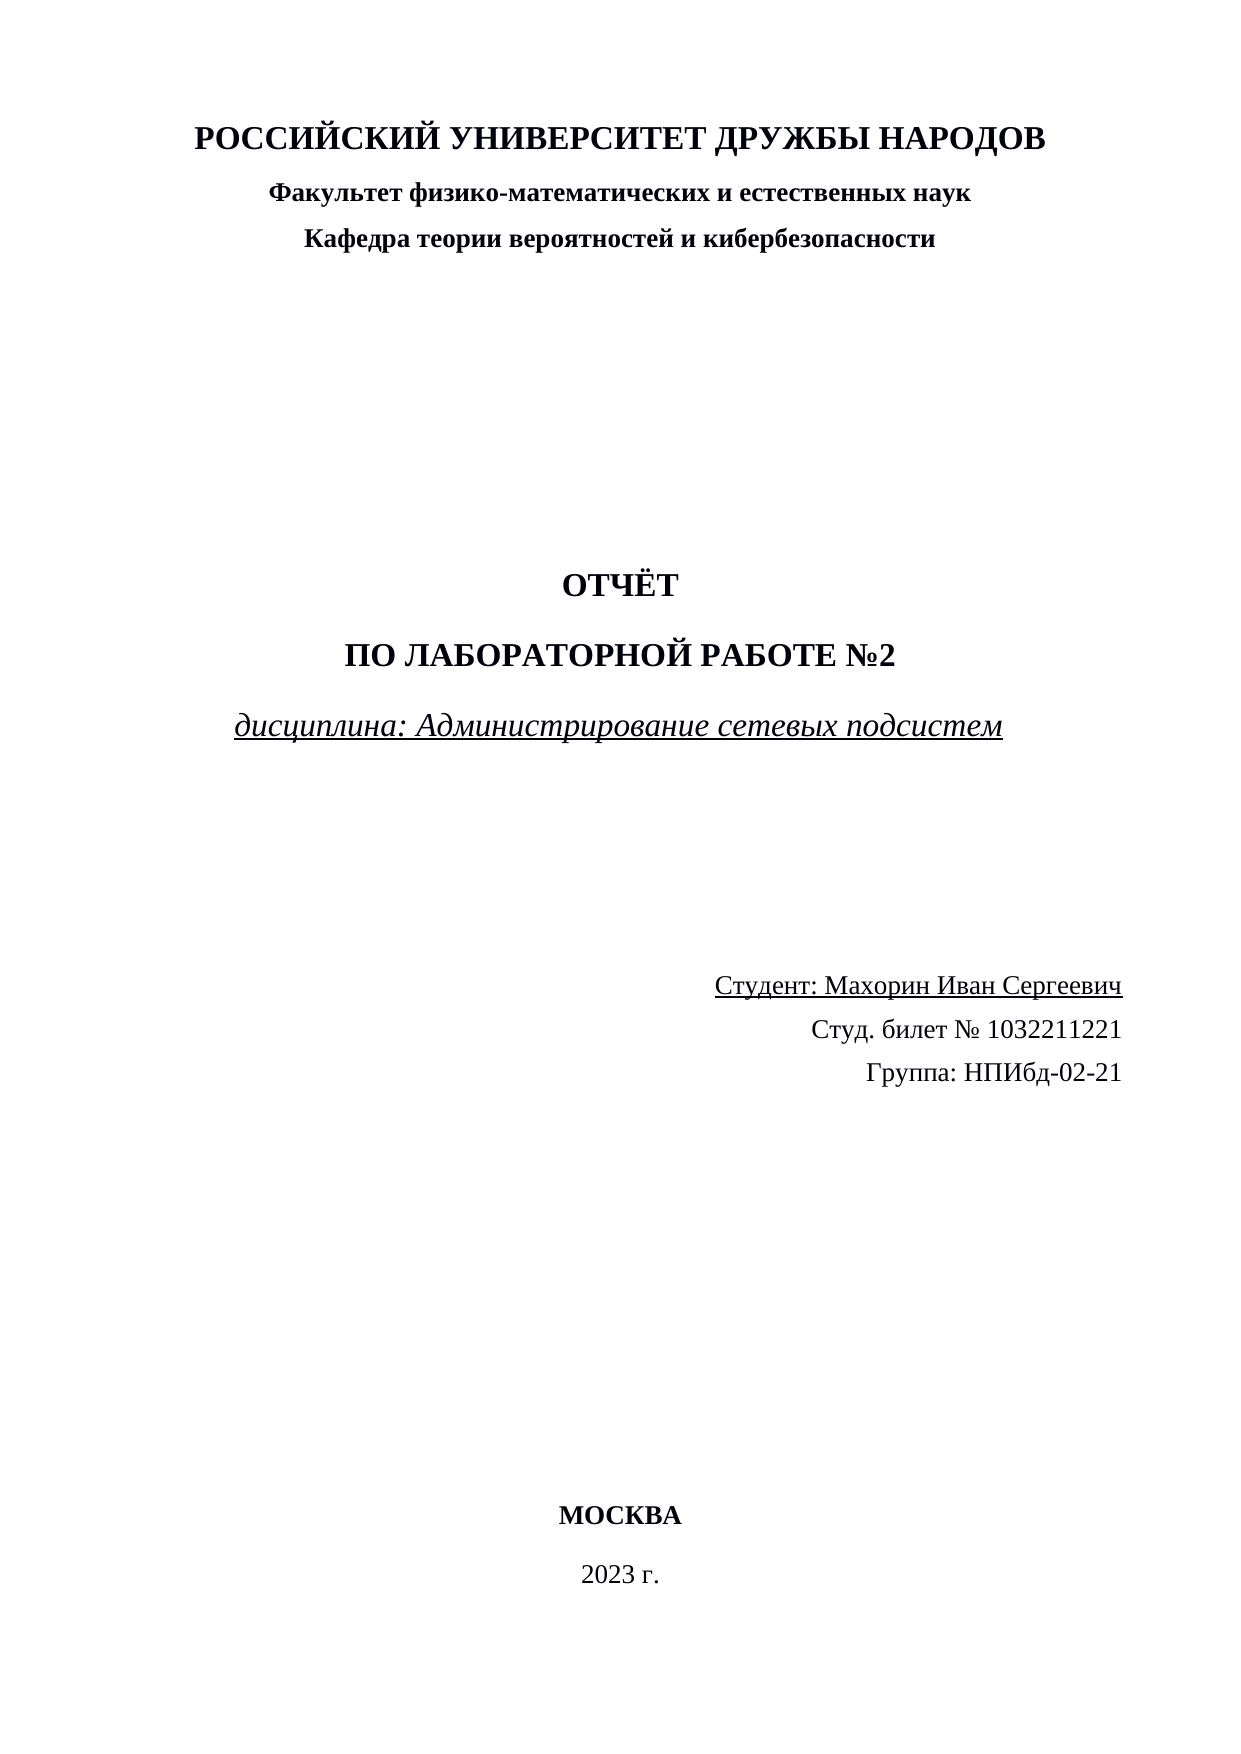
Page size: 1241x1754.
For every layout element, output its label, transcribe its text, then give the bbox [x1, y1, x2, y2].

text ПО ЛАБОРАТОРНОЙ РАБОТЕ №2 [118, 635, 1122, 673]
text 2023 г. [118, 1558, 1122, 1589]
text ОТЧЁТ [118, 565, 1122, 603]
text РОССИЙСКИЙ УНИВЕРСИТЕТ ДРУЖБЫ НАРОДОВ [118, 118, 1122, 156]
text Студент: Махорин Иван Сергеевич [591, 969, 1122, 1000]
text Группа: НПИбд-02-21 [591, 1057, 1122, 1088]
text дисциплина: Администрирование сетевых подсистем [118, 705, 1122, 743]
text Студ. билет № 1032211221 [591, 1013, 1122, 1044]
text Кафедра теории вероятностей и кибербезопасности [118, 222, 1122, 253]
text Факультет физико-математических и естественных наук [118, 176, 1122, 207]
text МОСКВА [118, 1499, 1122, 1530]
